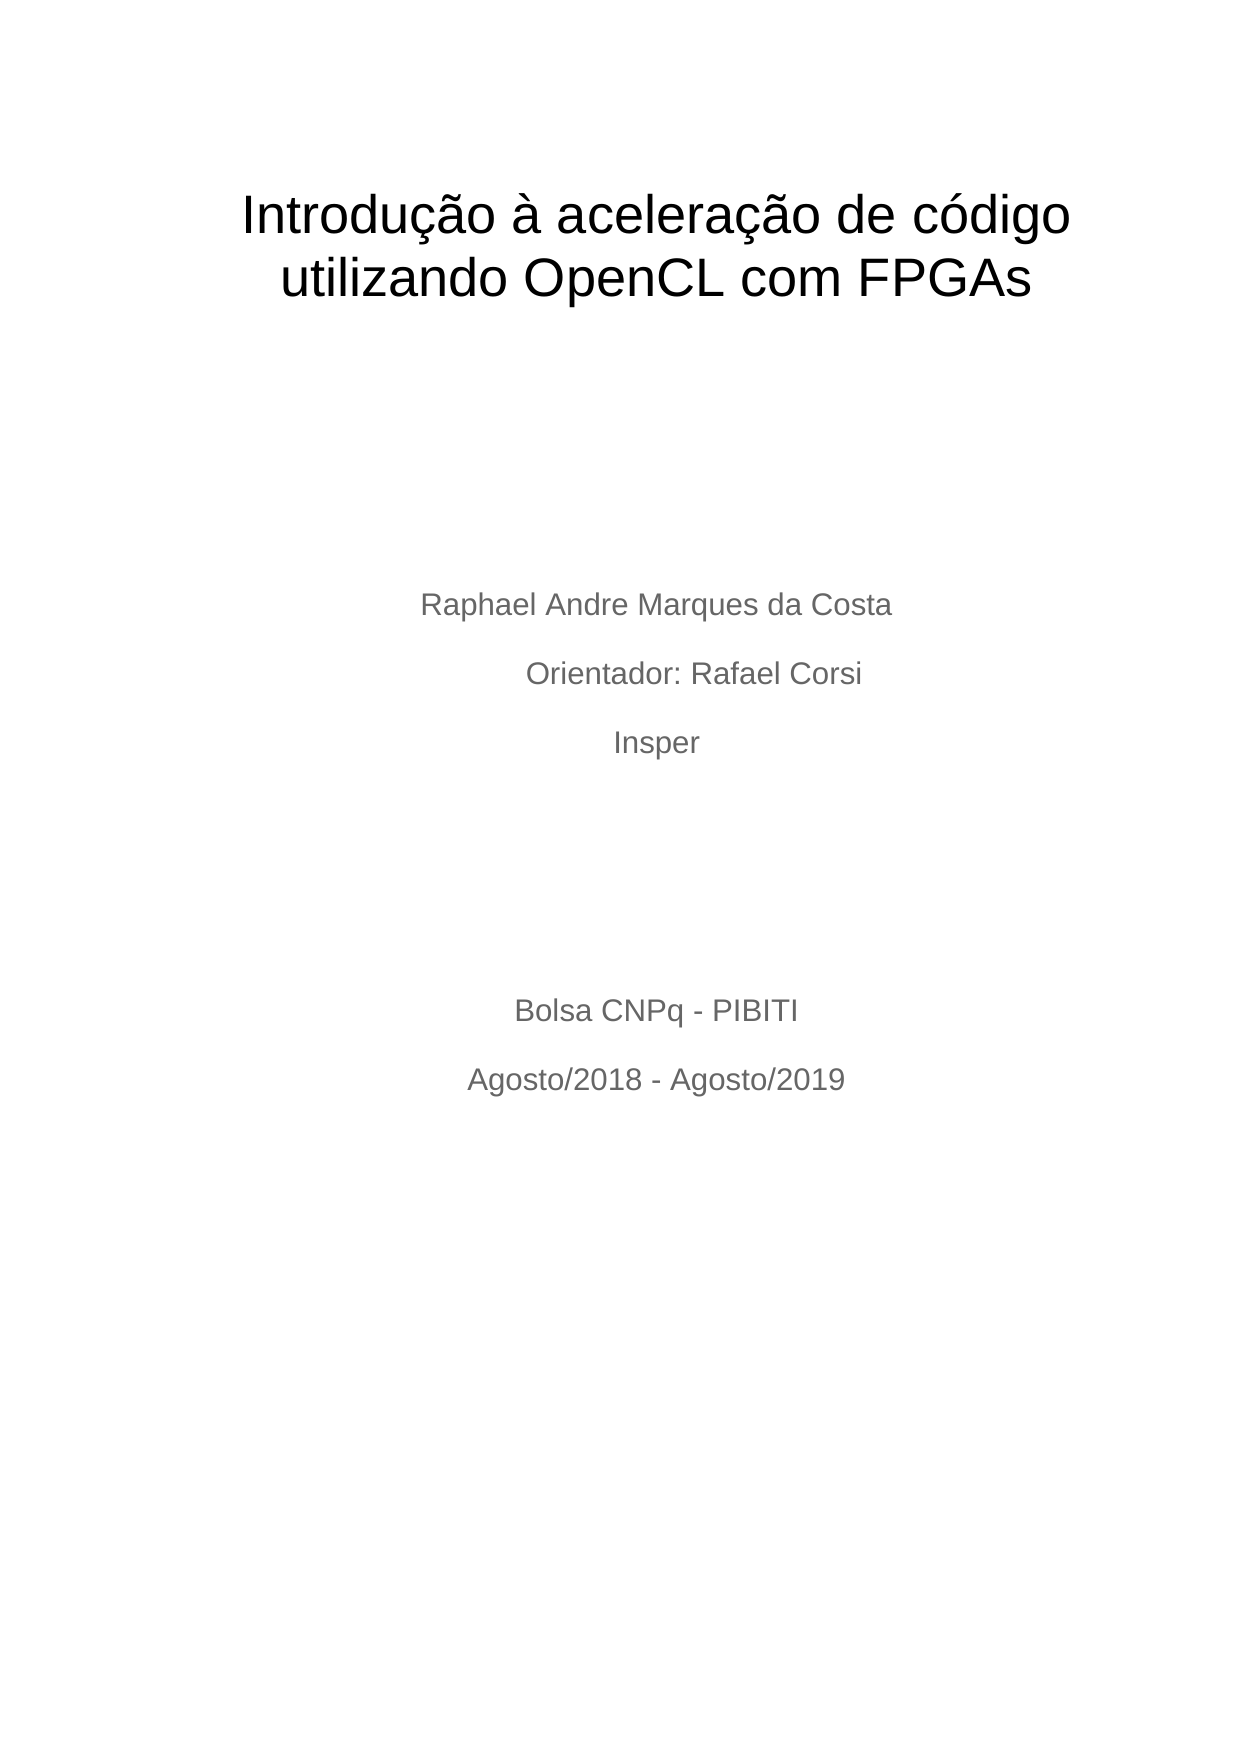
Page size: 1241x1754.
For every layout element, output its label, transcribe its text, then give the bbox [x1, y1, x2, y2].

subtitle Insper [223, 724, 1090, 760]
subtitle Bolsa CNPq - PIBITI [223, 992, 1090, 1028]
subtitle Agosto/2018 - Agosto/2019 [223, 1061, 1090, 1097]
title Introdução à aceleração de código utilizando OpenCL com FPGAs [223, 183, 1090, 308]
subtitle Raphael Andre Marques da Costa [223, 586, 1090, 622]
subtitle Orientador: Rafael Corsi [223, 655, 1090, 691]
